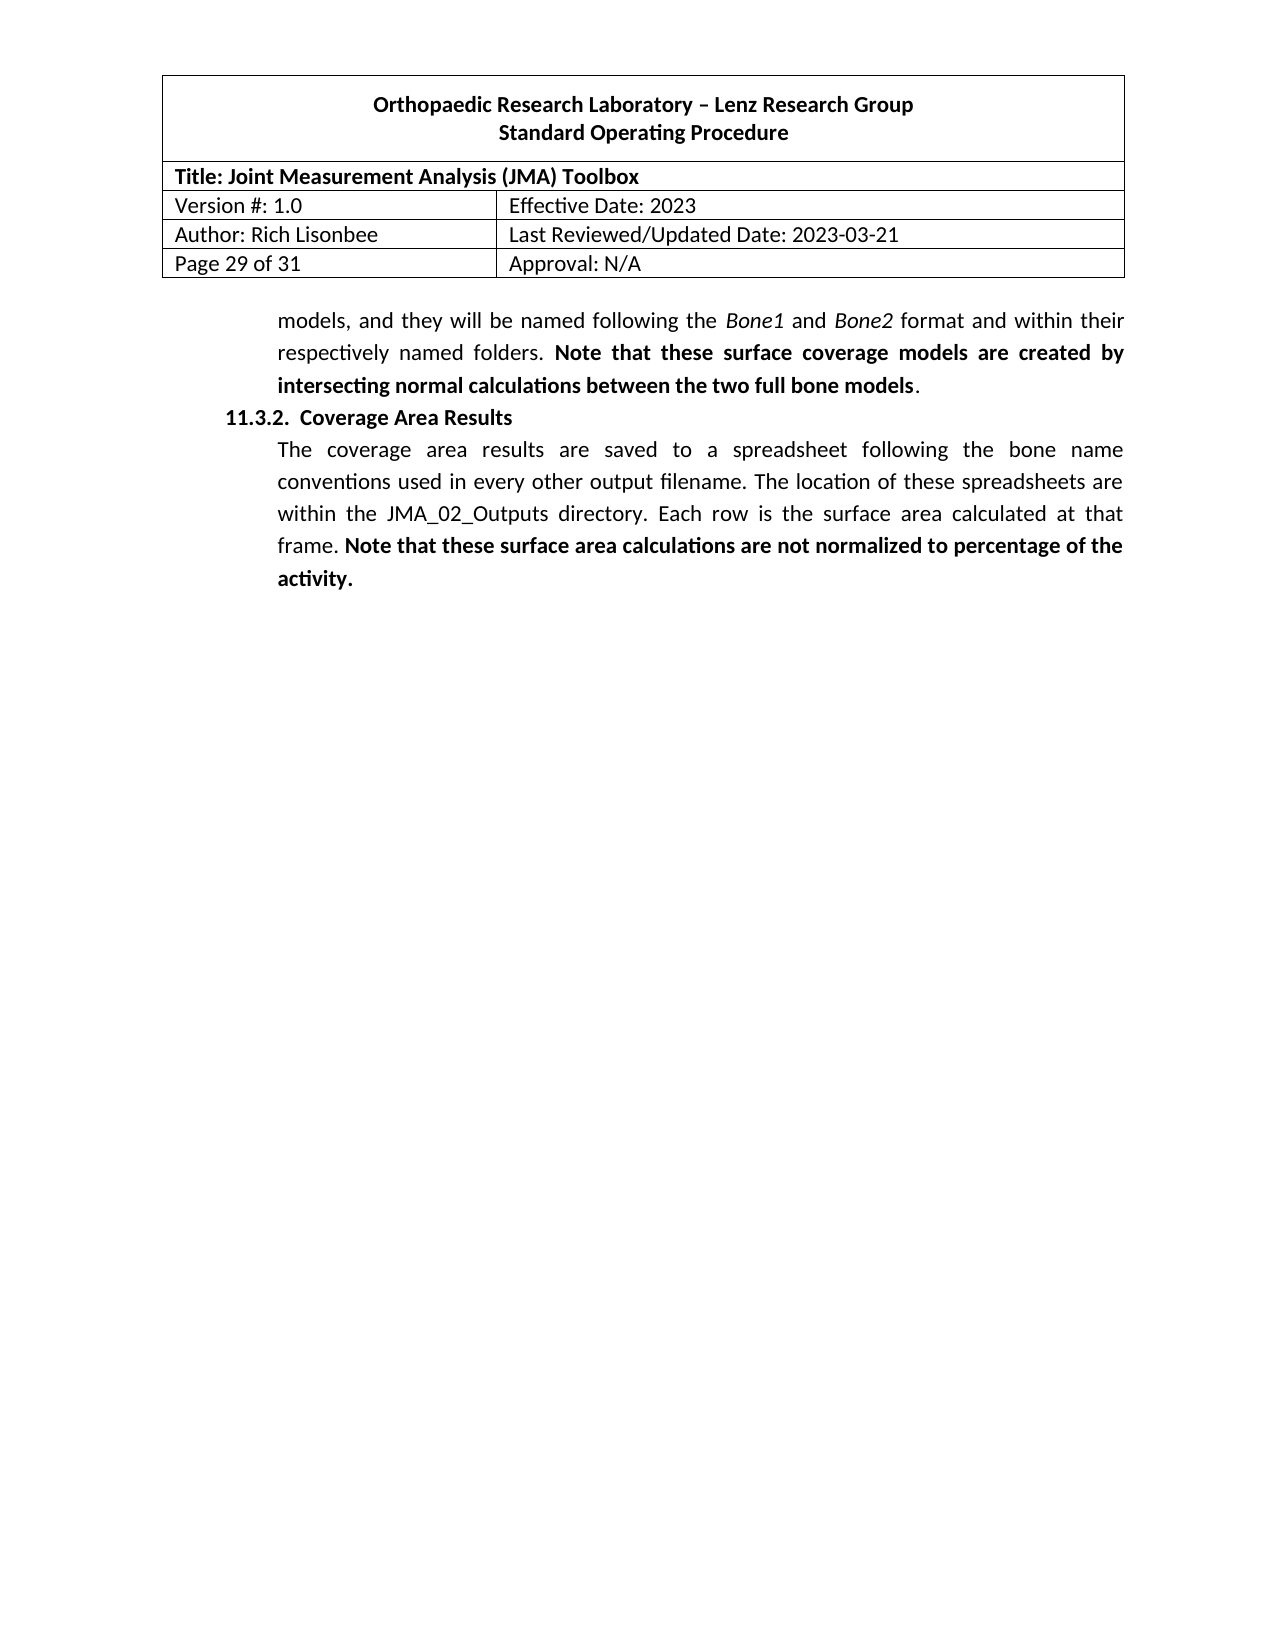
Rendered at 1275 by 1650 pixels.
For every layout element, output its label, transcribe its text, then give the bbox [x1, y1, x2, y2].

list Coverage Area Results [225, 403, 1125, 431]
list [277, 306, 1125, 399]
list The coverage area results are saved to a spreadsheet following the bone name conventions used in every other output filename. The location of these spreadsheets are within the JMA_02_Outputs directory. Each row is the surface area calculated at that frame. Note that these surface area calculations are not normalized to percentage of the activity. [277, 435, 1125, 592]
